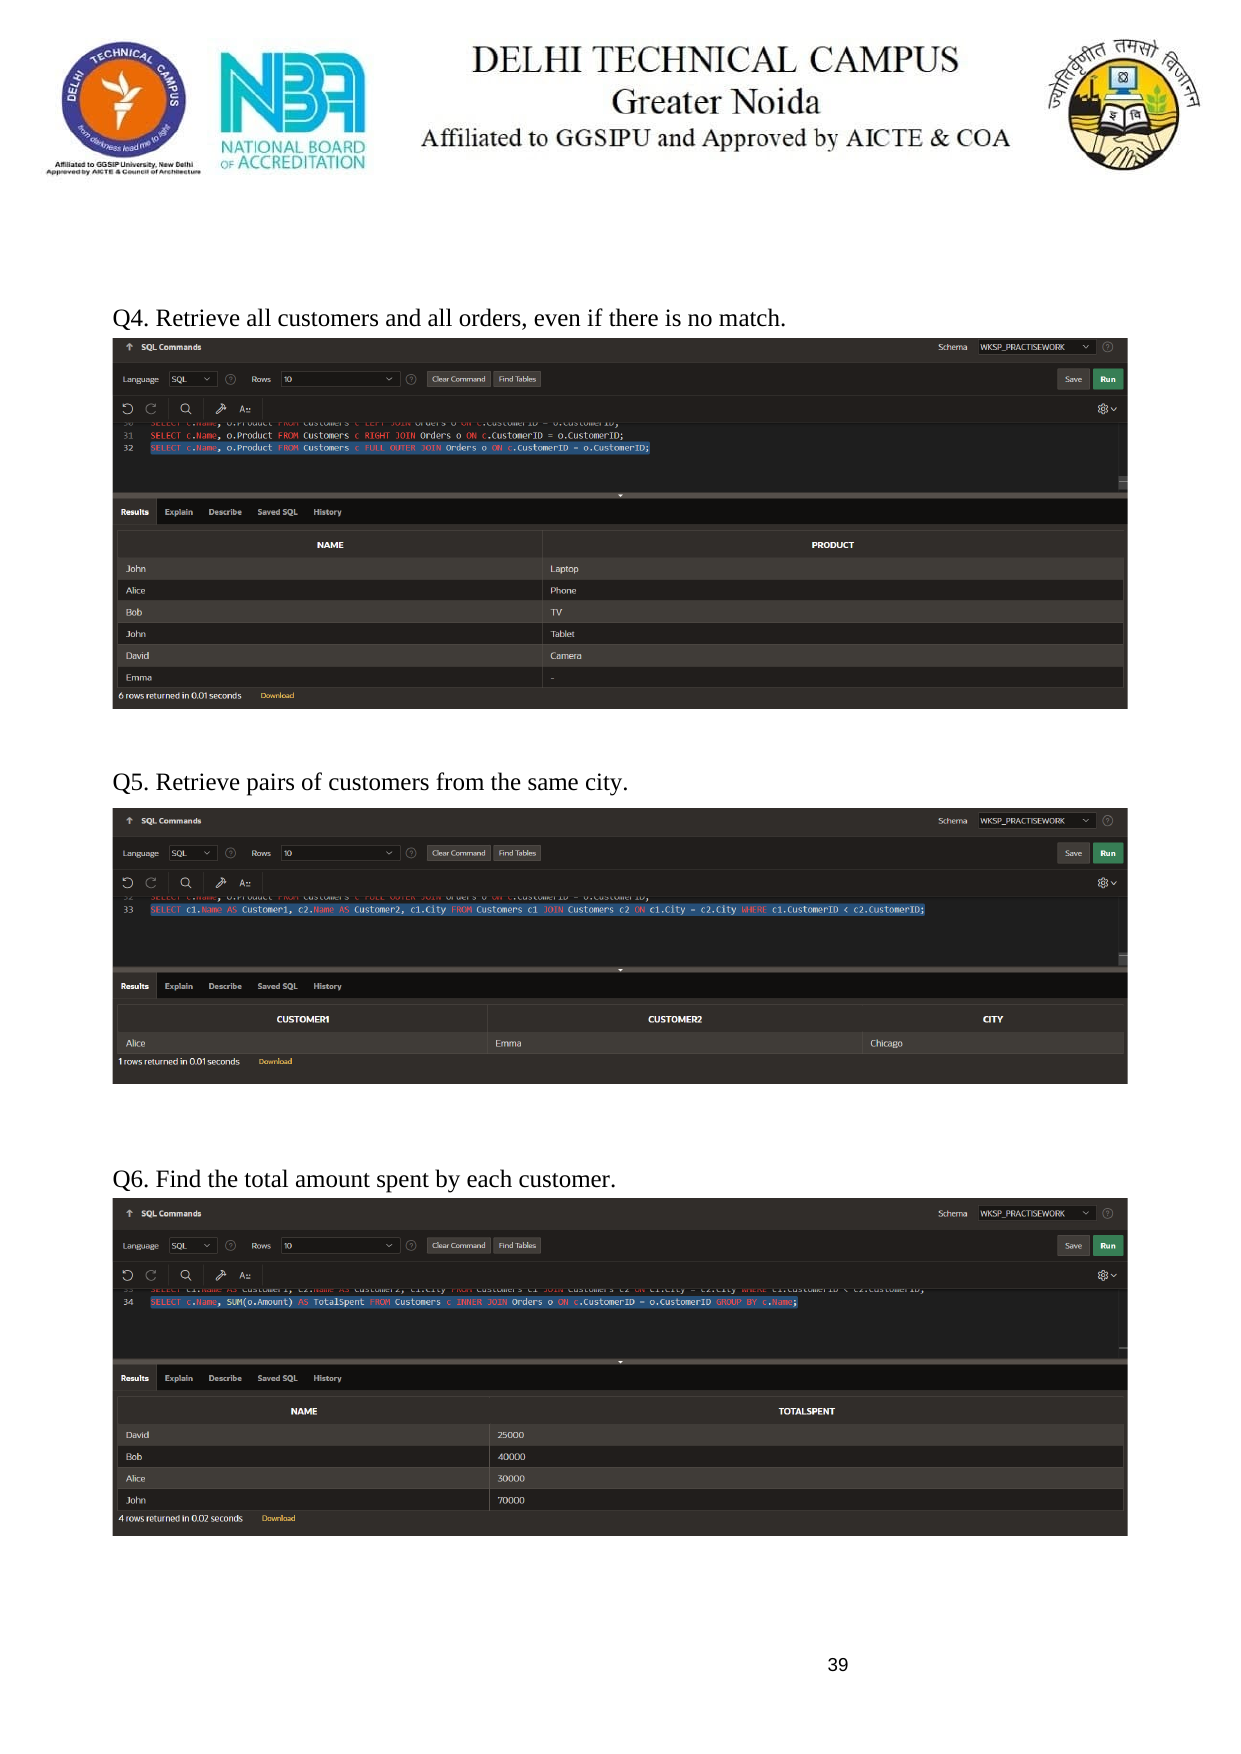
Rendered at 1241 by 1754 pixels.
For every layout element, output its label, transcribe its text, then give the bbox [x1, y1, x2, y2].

picture [112, 1198, 1128, 1536]
picture [24, 38, 1241, 189]
text Q5. Retrieve pairs of customers from the same city. [112, 767, 1128, 797]
text Q4. Retrieve all customers and all orders, even if there is no match. [112, 303, 1128, 333]
text Q6. Find the total amount spent by each customer. [112, 1164, 1128, 1194]
picture [112, 338, 1128, 709]
picture [112, 808, 1128, 1084]
